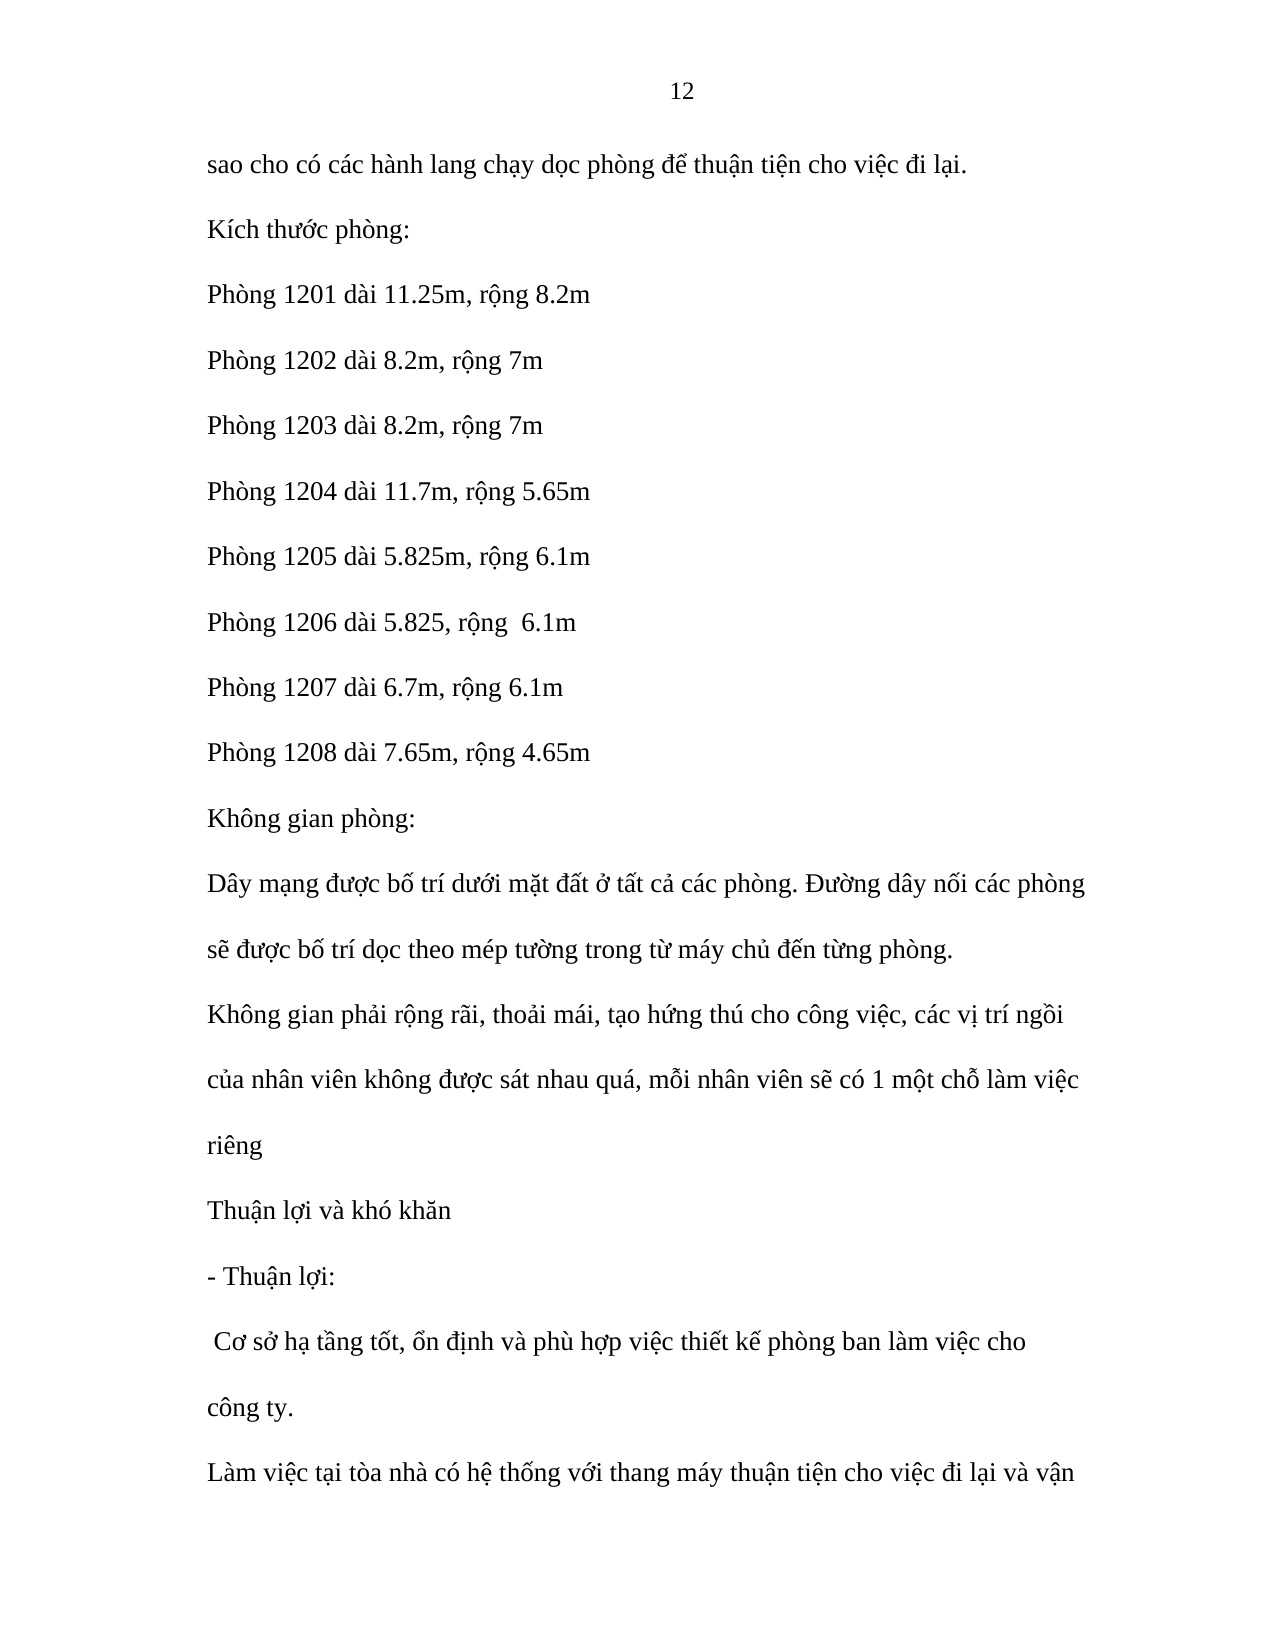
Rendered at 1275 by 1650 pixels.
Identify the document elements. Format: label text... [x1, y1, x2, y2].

text Phòng 1202 dài 8.2m, rộng 7m [207, 344, 1157, 375]
text Làm việc tại tòa nhà có hệ thống với thang máy thuận tiện cho việc đi lại và vận [207, 1456, 1157, 1487]
text - Thuận lợi: [207, 1260, 1157, 1291]
text sao cho có các hành lang chạy dọc phòng để thuận tiện cho việc đi lại. [207, 148, 1157, 179]
text Dây mạng được bố trí dưới mặt đất ở tất cả các phòng. Đường dây nối các phòng [207, 867, 1157, 898]
text Phòng 1204 dài 11.7m, rộng 5.65m [207, 475, 1157, 506]
text Phòng 1205 dài 5.825m, rộng 6.1m [207, 540, 1157, 571]
text Không gian phải rộng rãi, thoải mái, tạo hứng thú cho công việc, các vị trí ngồi [207, 998, 1157, 1029]
text của nhân viên không được sát nhau quá, mỗi nhân viên sẽ có 1 một chỗ làm việc [207, 1063, 1157, 1095]
text Phòng 1203 dài 8.2m, rộng 7m [207, 409, 1157, 441]
text sẽ được bố trí dọc theo mép tường trong từ máy chủ đến từng phòng. [207, 933, 1157, 964]
text Phòng 1208 dài 7.65m, rộng 4.65m [207, 736, 1157, 768]
text Không gian phòng: [207, 802, 1157, 833]
text Phòng 1201 dài 11.25m, rộng 8.2m [207, 278, 1157, 310]
text Phòng 1206 dài 5.825, rộng 6.1m [207, 606, 1157, 637]
text riêng [207, 1129, 1157, 1160]
text công ty. [207, 1391, 1157, 1422]
text Kích thước phòng: [207, 213, 1157, 244]
text Phòng 1207 dài 6.7m, rộng 6.1m [207, 671, 1157, 702]
text Thuận lợi và khó khăn [207, 1194, 1157, 1226]
text Cơ sở hạ tầng tốt, ổn định và phù hợp việc thiết kế phòng ban làm việc cho [207, 1325, 1157, 1356]
